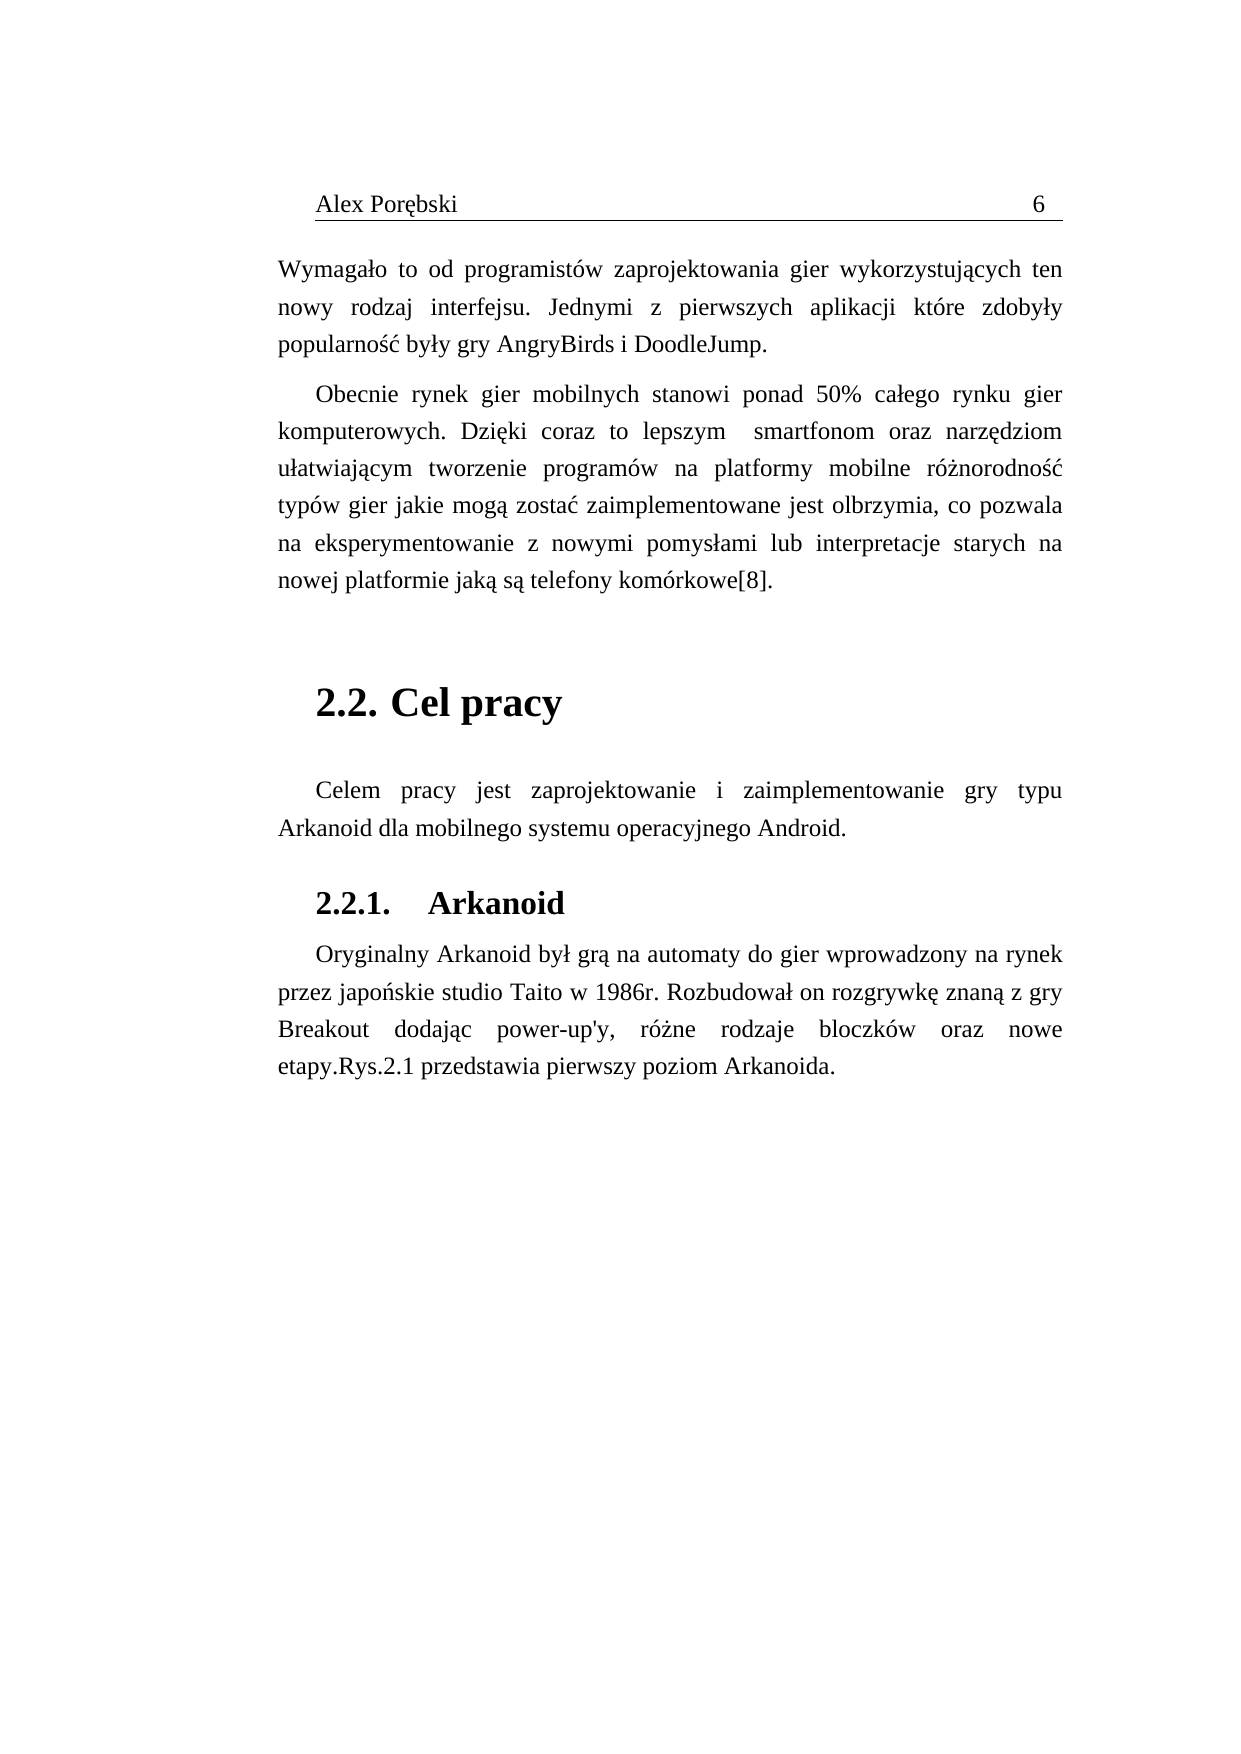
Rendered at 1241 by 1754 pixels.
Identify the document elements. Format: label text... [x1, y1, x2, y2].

text Obecnie rynek gier mobilnych stanowi ponad 50% całego rynku gier komputerowych. Dzięki coraz to lepszym smartfonom oraz narzędziom ułatwiającym tworzenie programów na platformy mobilne różnorodność typów gier jakie mogą zostać zaimplementowane jest olbrzymia, co pozwala na eksperymentowanie z nowymi pomysłami lub interpretacje starych na nowej platformie jaką są telefony komórkowe[8]. [278, 379, 1063, 594]
text Oryginalny Arkanoid był grą na automaty do gier wprowadzony na rynek przez japońskie studio Taito w 1986r. Rozbudował on rozgrywkę znaną z gry Breakout dodając power-up'y, różne rodzaje bloczków oraz nowe etapy.Rys.2.1 przedstawia pierwszy poziom Arkanoida. [278, 939, 1063, 1080]
subtitle Cel pracy [315, 677, 1063, 725]
text Celem pracy jest zaprojektowanie i zaimplementowanie gry typu Arkanoid dla mobilnego systemu operacyjnego Android. [278, 775, 1063, 841]
subtitle Arkanoid [315, 883, 1063, 922]
